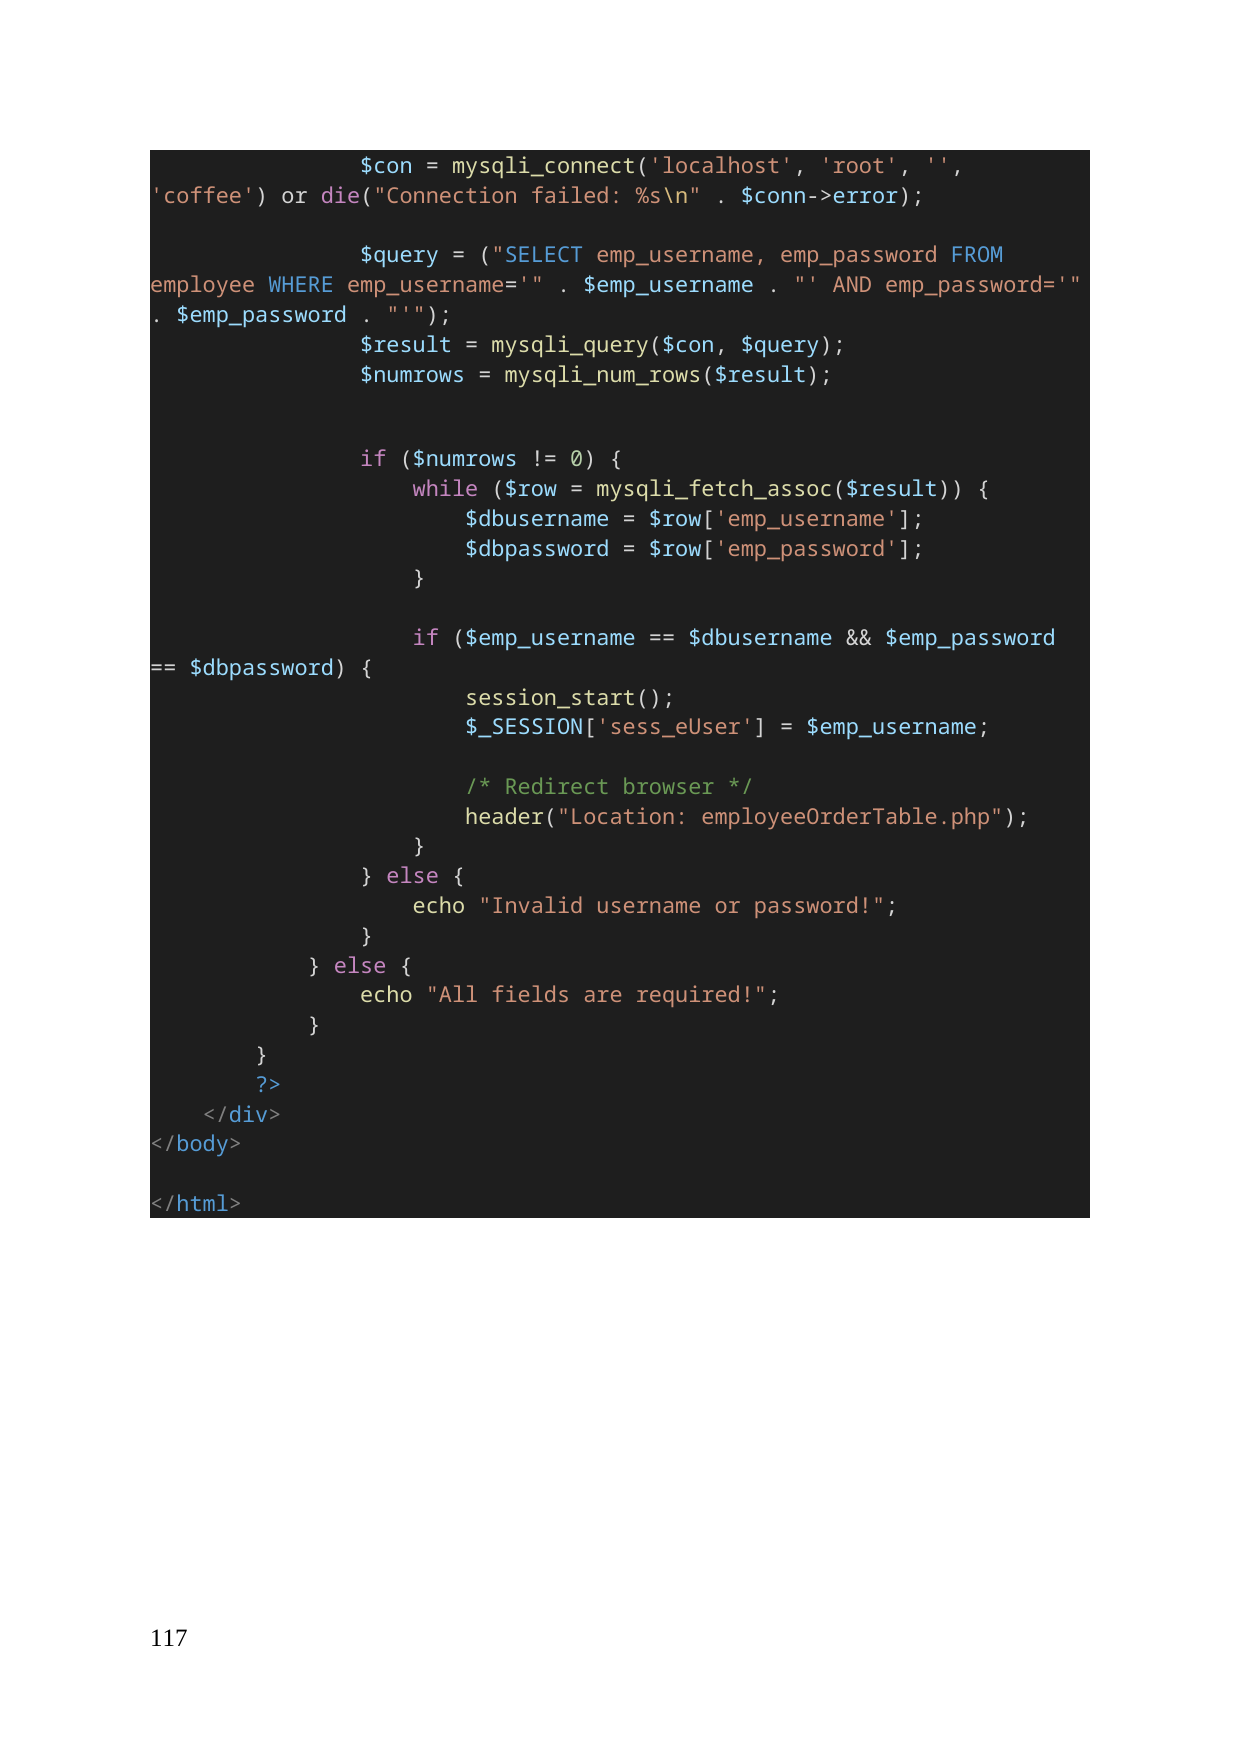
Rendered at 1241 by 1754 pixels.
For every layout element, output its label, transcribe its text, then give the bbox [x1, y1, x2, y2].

text echo "Invalid username or password!"; [150, 890, 1090, 920]
text if ($numrows != 0) { [150, 443, 1090, 473]
text } [150, 830, 1090, 860]
text } [150, 1039, 1090, 1069]
text $query = ("SELECT emp_username, emp_password FROM employee WHERE emp_username='" . $emp_username . "' AND emp_password='" . $emp_password . "'"); [150, 239, 1090, 329]
text ?> [150, 1069, 1090, 1098]
text /* Redirect browser */ [150, 771, 1090, 801]
text session_start(); [150, 681, 1090, 711]
text } [150, 1009, 1090, 1039]
text </div> [150, 1098, 1090, 1128]
text header("Location: employeeOrderTable.php"); [150, 801, 1090, 830]
text } [150, 562, 1090, 592]
text </body> [150, 1128, 1090, 1158]
text echo "All fields are required!"; [150, 979, 1090, 1009]
text } else { [150, 949, 1090, 979]
text if ($emp_username == $dbusername && $emp_password == $dbpassword) { [150, 622, 1090, 681]
text $dbpassword = $row['emp_password']; [150, 532, 1090, 562]
text $result = mysqli_query($con, $query); [150, 329, 1090, 358]
text </html> [150, 1188, 1090, 1218]
text $_SESSION['sess_eUser'] = $emp_username; [150, 711, 1090, 741]
text $dbusername = $row['emp_username']; [150, 503, 1090, 532]
text } else { [150, 860, 1090, 890]
text $con = mysqli_connect('localhost', 'root', '', 'coffee') or die("Connection failed: %s\n" . $conn->error); [150, 150, 1090, 209]
text $numrows = mysqli_num_rows($result); [150, 358, 1090, 388]
text while ($row = mysqli_fetch_assoc($result)) { [150, 473, 1090, 503]
text } [150, 920, 1090, 949]
